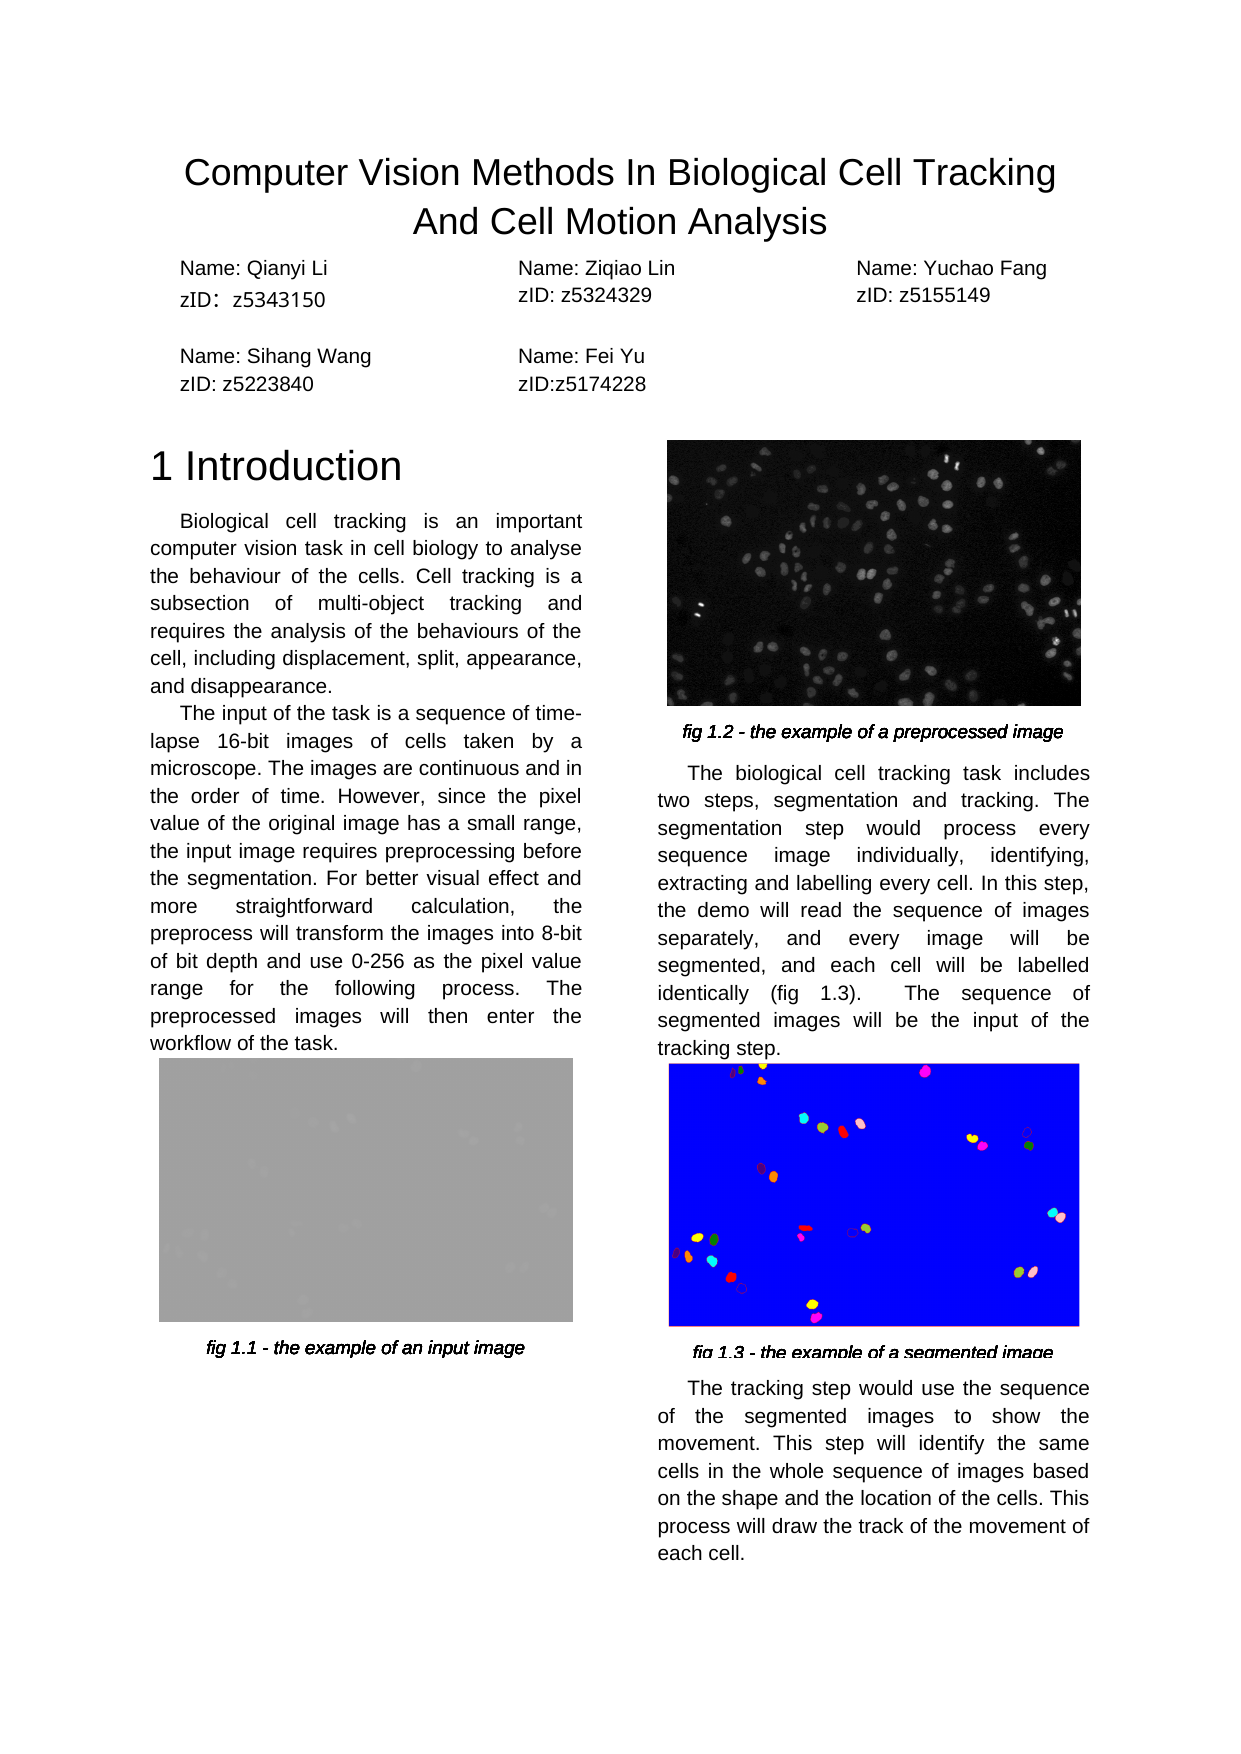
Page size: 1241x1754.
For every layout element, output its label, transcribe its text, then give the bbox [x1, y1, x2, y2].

text zID：z5343150 [150, 283, 413, 313]
text The input of the task is a sequence of time-lapse 16-bit images of cells taken by a microscope. The images are continuous and in the order of time. However, since the pixel value of the original image has a small range, the input image requires preprocessing before the segmentation. For better visual effect and more straightforward calculation, the preprocess will transform the images into 8-bit of bit depth and use 0-256 as the pixel value range for the following process. The preprocessed images will then enter the workflow of the task. [150, 701, 582, 1055]
text zID: z5324329 [488, 283, 752, 307]
text zID: z5223840 [150, 372, 413, 396]
subtitle 1 Introduction [150, 441, 582, 489]
text The biological cell tracking task includes two steps, segmentation and tracking. The segmentation step would process every sequence image individually, identifying, extracting and labelling every cell. In this step, the demo will read the sequence of images separately, and every image will be segmented, and each cell will be labelled identically (fig 1.3). The sequence of segmented images will be the input of the tracking step. [657, 761, 1090, 1059]
text Name: Yuchao Fang [827, 255, 1090, 279]
text zID:z5174228 [488, 372, 752, 396]
text Name: Sihang Wang [150, 344, 413, 368]
text Name: Ziqiao Lin [488, 255, 752, 279]
text Biological cell tracking is an important computer vision task in cell biology to analyse the behaviour of the cells. Cell tracking is a subsection of multi-object tracking and requires the analysis of the behaviours of the cell, including displacement, split, appearance, and disappearance. [150, 508, 582, 697]
text The tracking step would use the sequence of the segmented images to show the movement. This step will identify the same cells in the whole sequence of images based on the shape and the location of the cells. This process will draw the track of the movement of each cell. [657, 1376, 1090, 1565]
text Name: Qianyi Li [150, 255, 413, 279]
text Name: Fei Yu [488, 344, 752, 368]
picture [667, 440, 1081, 706]
title Computer Vision Methods In Biological Cell Tracking And Cell Motion Analysis [150, 150, 1090, 243]
picture [668, 1063, 1080, 1327]
picture [159, 1058, 573, 1322]
text zID: z5155149 [827, 283, 1090, 307]
